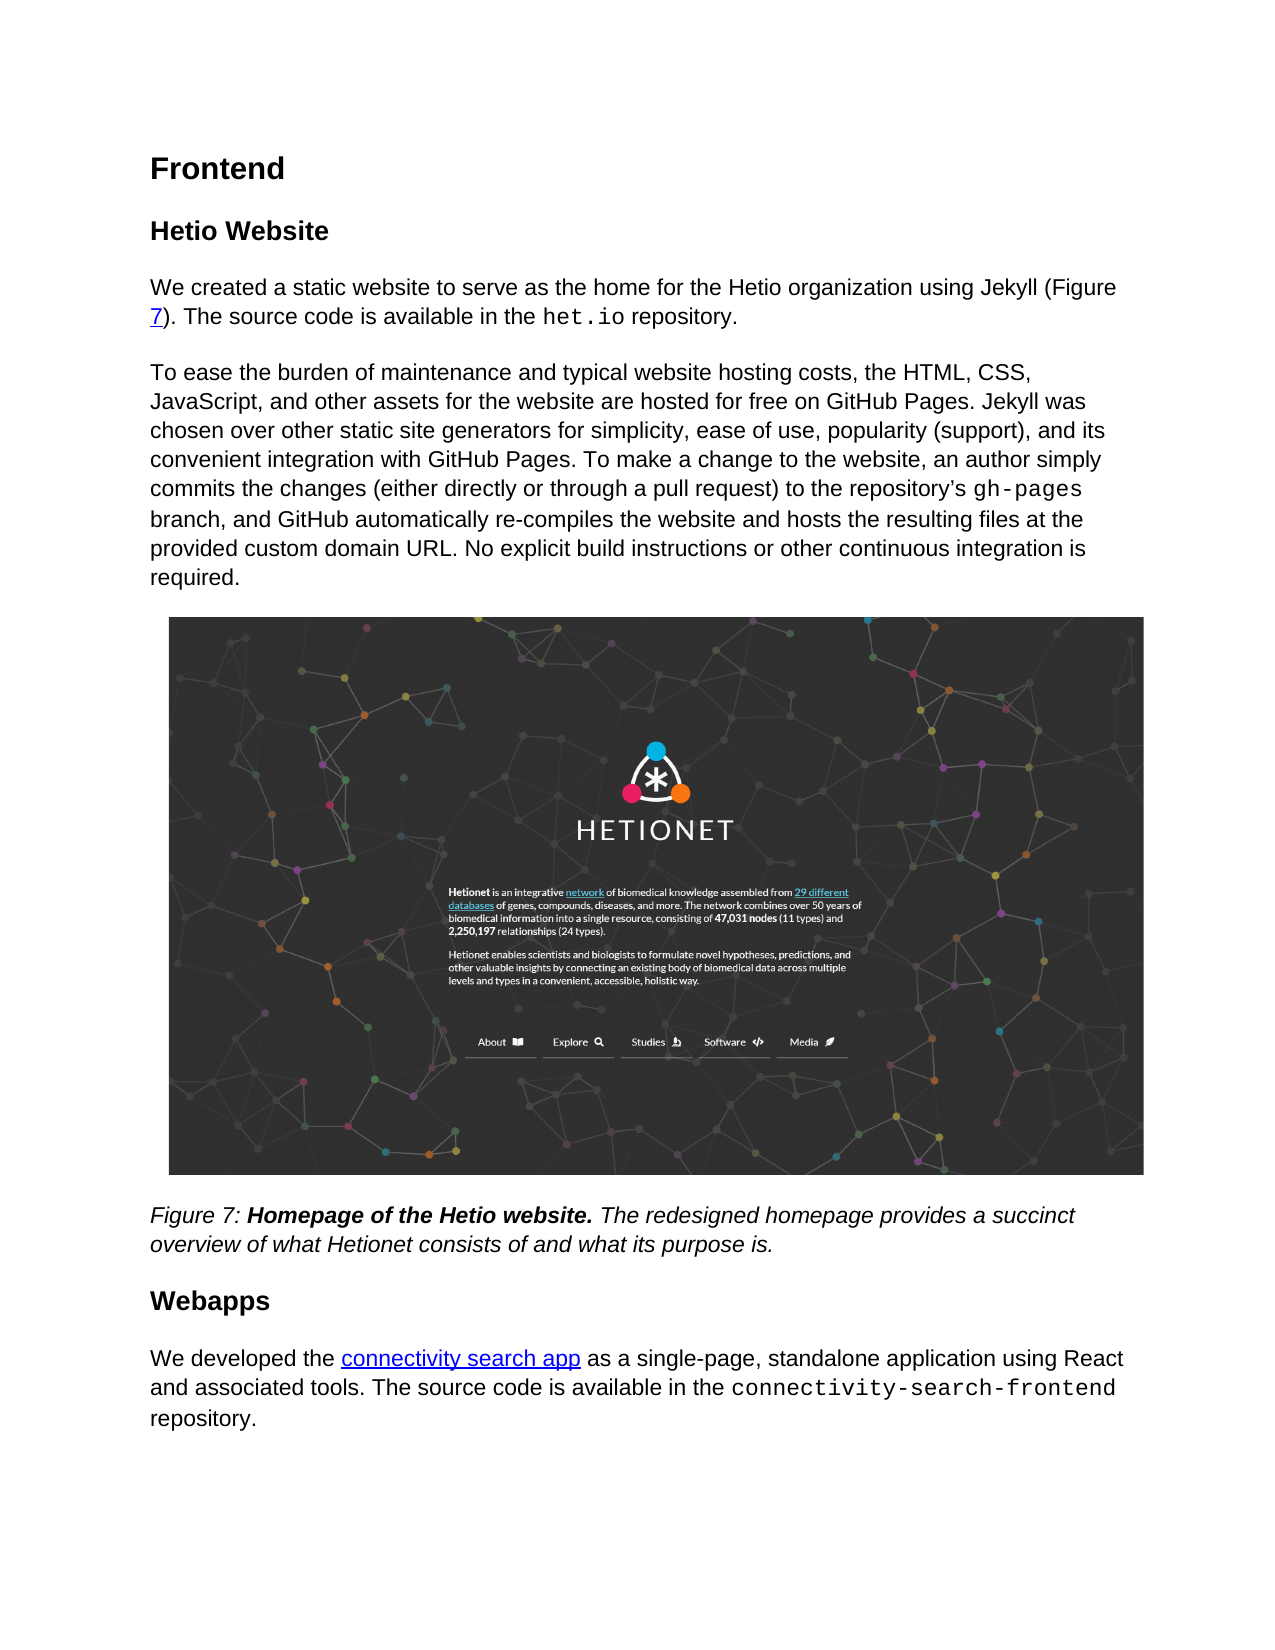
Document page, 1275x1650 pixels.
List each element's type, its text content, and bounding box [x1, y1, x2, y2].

subtitle Frontend [150, 150, 1125, 186]
text To ease the burden of maintenance and typical website hosting costs, the HTML, CSS, JavaScript, and other assets for the website are hosted for free on GitHub Pages. Jekyll was chosen over other static site generators for simplicity, ease of use, popularity (support), and its convenient integration with GitHub Pages. To make a change to the website, an author simply commits the changes (either directly or through a pull request) to the repository’s gh-pages branch, and GitHub automatically re-compiles the website and hosts the resulting files at the provided custom domain URL. No explicit build instructions or other continuous integration is required. [150, 359, 1125, 590]
text We created a static website to serve as the home for the Hetio organization using Jekyll (Figure 7). The source code is available in the het.io repository. [150, 274, 1125, 331]
text Figure 7: Homepage of the Hetio website. The redesigned homepage provides a succinct overview of what Hetionet consists of and what its purpose is. [150, 1202, 1125, 1258]
subtitle Webapps [150, 1285, 1125, 1316]
subtitle Hetio Website [150, 214, 1125, 246]
text We developed the connectivity search app as a single-page, standalone application using React and associated tools. The source code is available in the connectivity-search-frontend repository. [150, 1344, 1125, 1431]
picture [168, 617, 1144, 1175]
